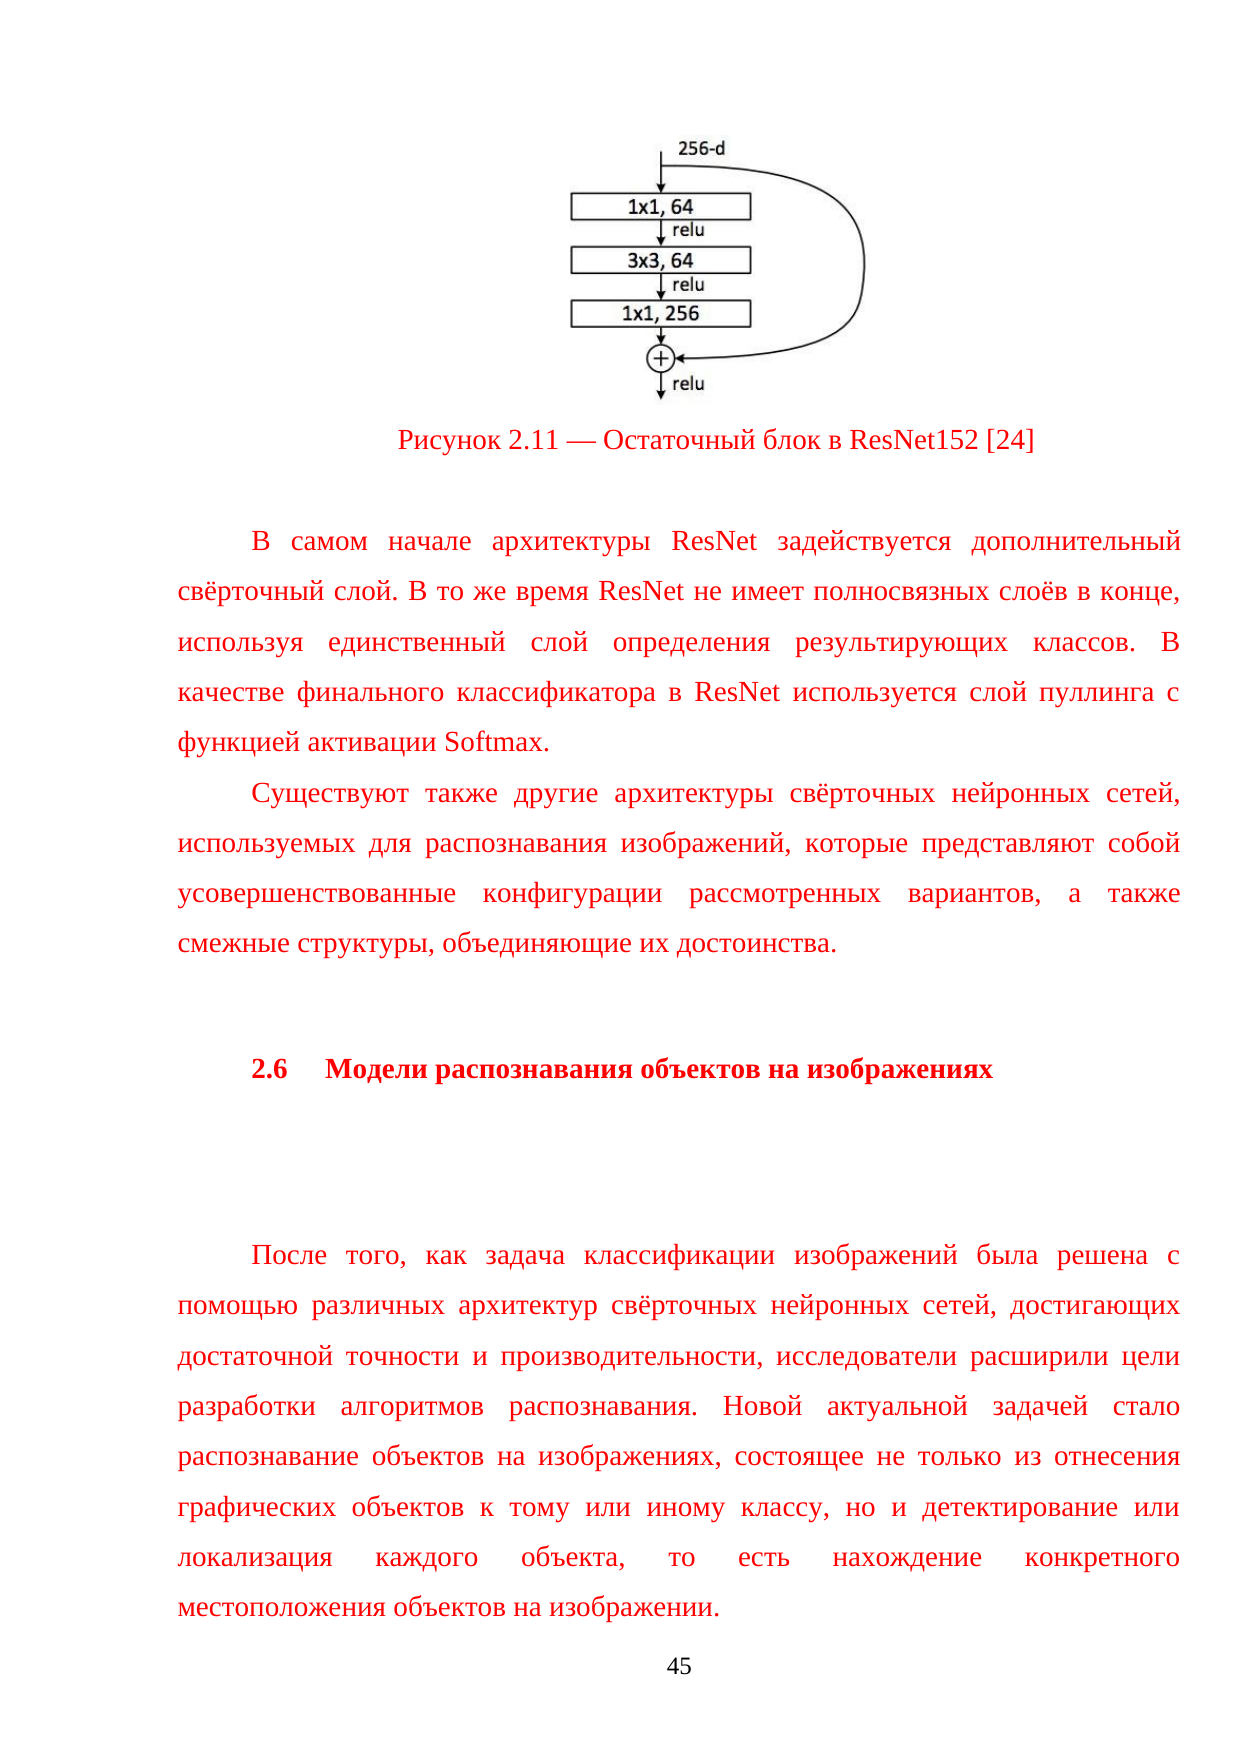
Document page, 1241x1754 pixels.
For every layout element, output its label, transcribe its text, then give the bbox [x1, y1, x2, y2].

text Рисунок 2.11 — Остаточный блок в ResNet152 [24] [177, 422, 1181, 456]
text В самом начале архитектуры ResNet задействуется дополнительный свёрточный слой. В то же время ResNet не имеет полносвязных слоёв в конце, используя единственный слой определения результирующих классов. В качестве финального классификатора в ResNet используется слой пуллинга с функцией активации Softmax. [177, 523, 1181, 758]
text После того, как задача классификации изображений была решена с помощью различных архитектур свёрточных нейронных сетей, достигающих достаточной точности и производительности, исследователи расширили цели разработки алгоритмов распознавания. Новой актуальной задачей стало распознавание объектов на изображениях, состоящее не только из отнесения графических объектов к тому или иному классу, но и детектирование или локализация каждого объекта, то есть нахождение конкретного местоположения объектов на изображении. [177, 1237, 1181, 1623]
picture [561, 118, 871, 409]
text Существуют также другие архитектуры свёрточных нейронных сетей, используемых для распознавания изображений, которые представляют собой усовершенствованные конфигурации рассмотренных вариантов, а также смежные структуры, объединяющие их достоинства. [177, 775, 1181, 959]
subtitle Модели распознавания объектов на изображениях [177, 1051, 1181, 1085]
